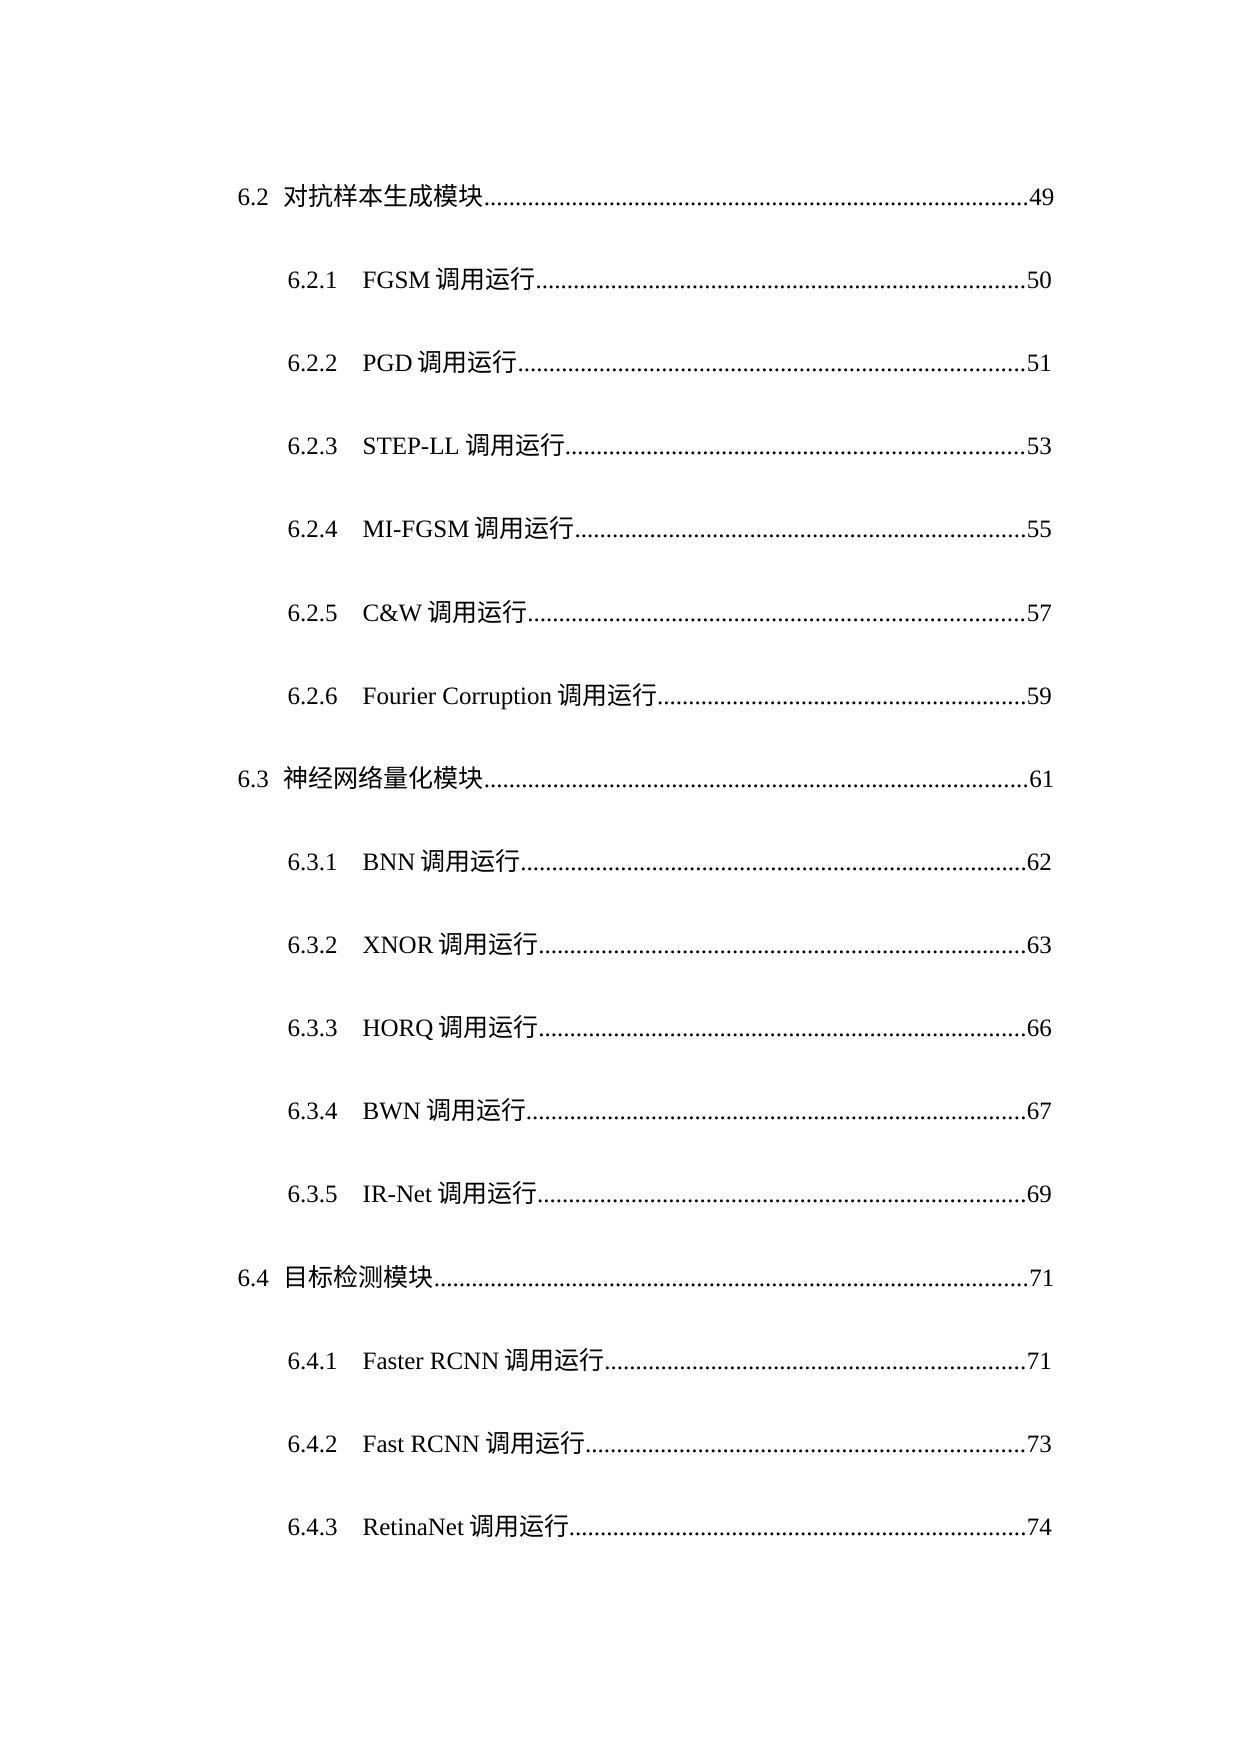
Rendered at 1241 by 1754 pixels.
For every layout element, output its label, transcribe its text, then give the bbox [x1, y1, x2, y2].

text 6.3.2 XNOR调用运行 63 [287, 910, 1053, 975]
text 6.3.4 BWN调用运行 67 [287, 1076, 1053, 1141]
text 6.3.5 IR-Net调用运行 69 [287, 1159, 1053, 1224]
text 6.2.6 Fourier Corruption调用运行 59 [287, 661, 1053, 726]
text 6.3.1 BNN调用运行 62 [287, 827, 1053, 892]
text 6.4.1 Faster RCNN调用运行 71 [287, 1326, 1053, 1391]
text 6.4 目标检测模块 71 [237, 1243, 1053, 1308]
text 6.3 神经网络量化模块 61 [237, 744, 1053, 809]
text 6.3.3 HORQ调用运行 66 [287, 993, 1053, 1058]
text 6.2.4 MI-FGSM调用运行 55 [287, 494, 1053, 559]
text 6.2 对抗样本生成模块 49 [237, 162, 1053, 227]
text 6.2.2 PGD调用运行 51 [287, 328, 1053, 393]
text 6.2.3 STEP-LL调用运行 53 [287, 411, 1053, 476]
text 6.2.5 C&W调用运行 57 [287, 578, 1053, 643]
text 6.2.1 FGSM调用运行 50 [287, 245, 1053, 310]
text 6.4.3 RetinaNet调用运行 74 [287, 1492, 1053, 1557]
text 6.4.2 Fast RCNN调用运行 73 [287, 1409, 1053, 1474]
